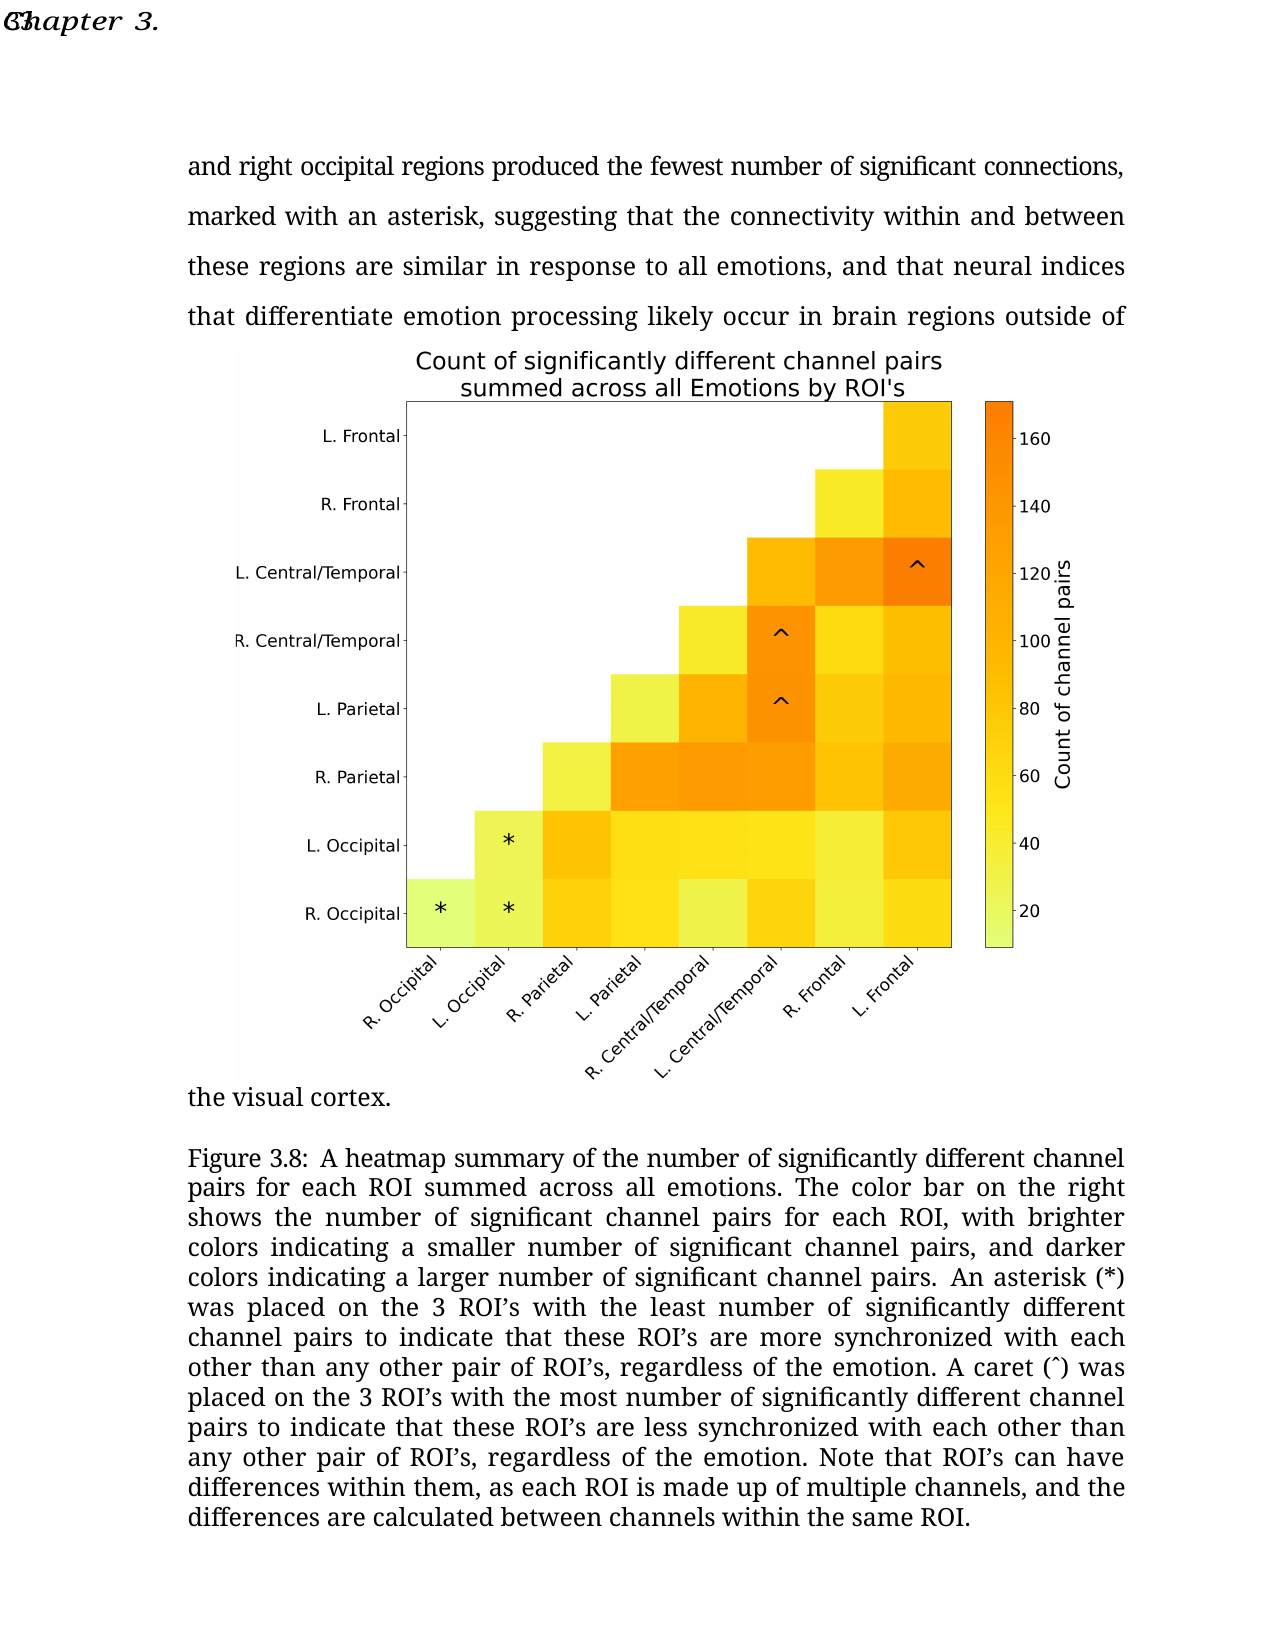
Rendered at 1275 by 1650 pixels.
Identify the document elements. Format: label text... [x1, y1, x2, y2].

text Figure 3.8: A heatmap summary of the number of significantly different channel pairs for each ROI summed across all emotions. The color bar on the right shows the number of significant channel pairs for each ROI, with brighter colors indicating a smaller number of significant channel pairs, and darker colors indicating a larger number of significant channel pairs. An asterisk (*) was placed on the 3 ROI’s with the least number of significantly different channel pairs to indicate that these ROI’s are more synchronized with each other than any other pair of ROI’s, regardless of the emotion. A caret (ˆ) was placed on the 3 ROI’s with the most number of significantly different channel pairs to indicate that these ROI’s are less synchronized with each other than any other pair of ROI’s, regardless of the emotion. Note that ROI’s can have differences within them, as each ROI is made up of multiple channels, and the differences are calculated between channels within the same ROI. [187, 1143, 1125, 1533]
text and right occipital regions produced the fewest number of significant connections, marked with an asterisk, suggesting that the connectivity within and between these regions are similar in response to all emotions, and that neural indices that differentiate emotion processing likely occur in brain regions outside of the visual cortex. [187, 148, 1125, 1114]
